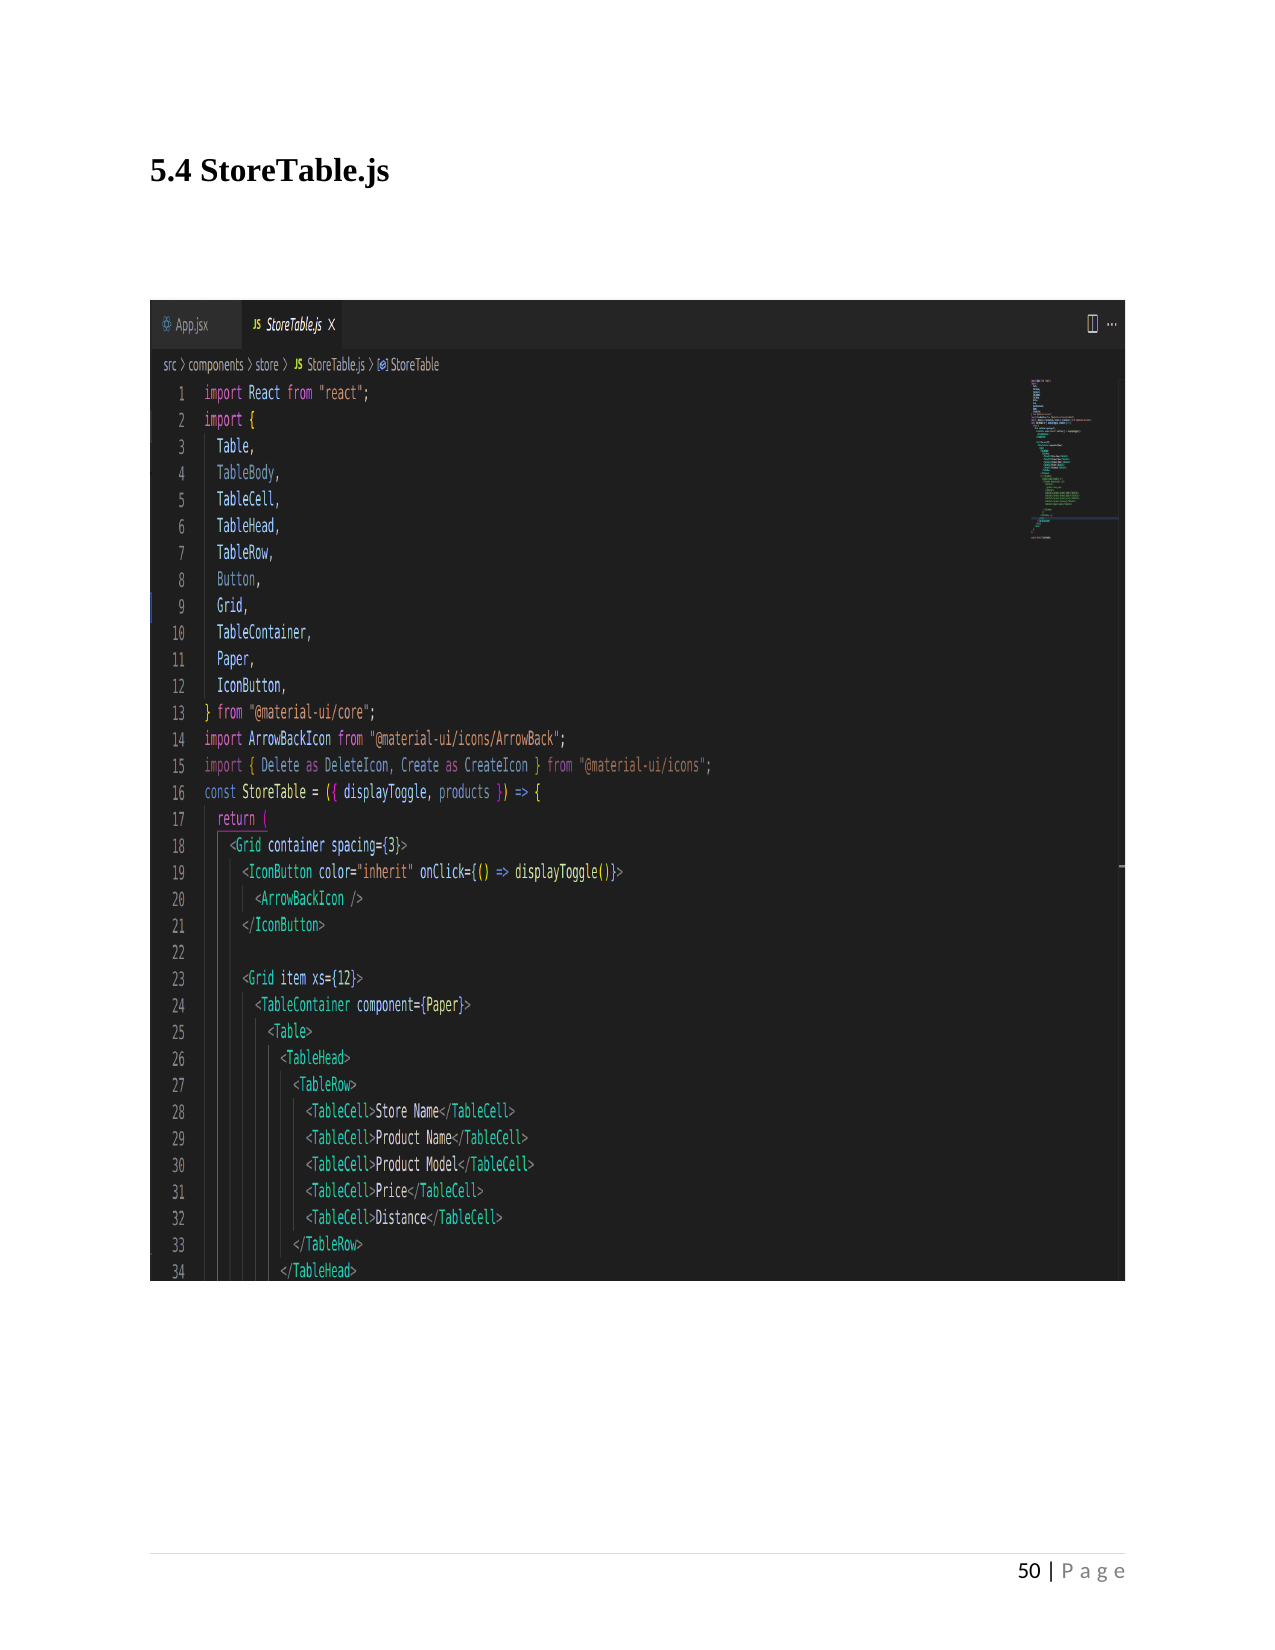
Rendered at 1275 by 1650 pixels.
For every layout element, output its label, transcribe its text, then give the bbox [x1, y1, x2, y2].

text 5.4 StoreTable.js [150, 150, 1125, 188]
picture [150, 298, 1125, 1281]
